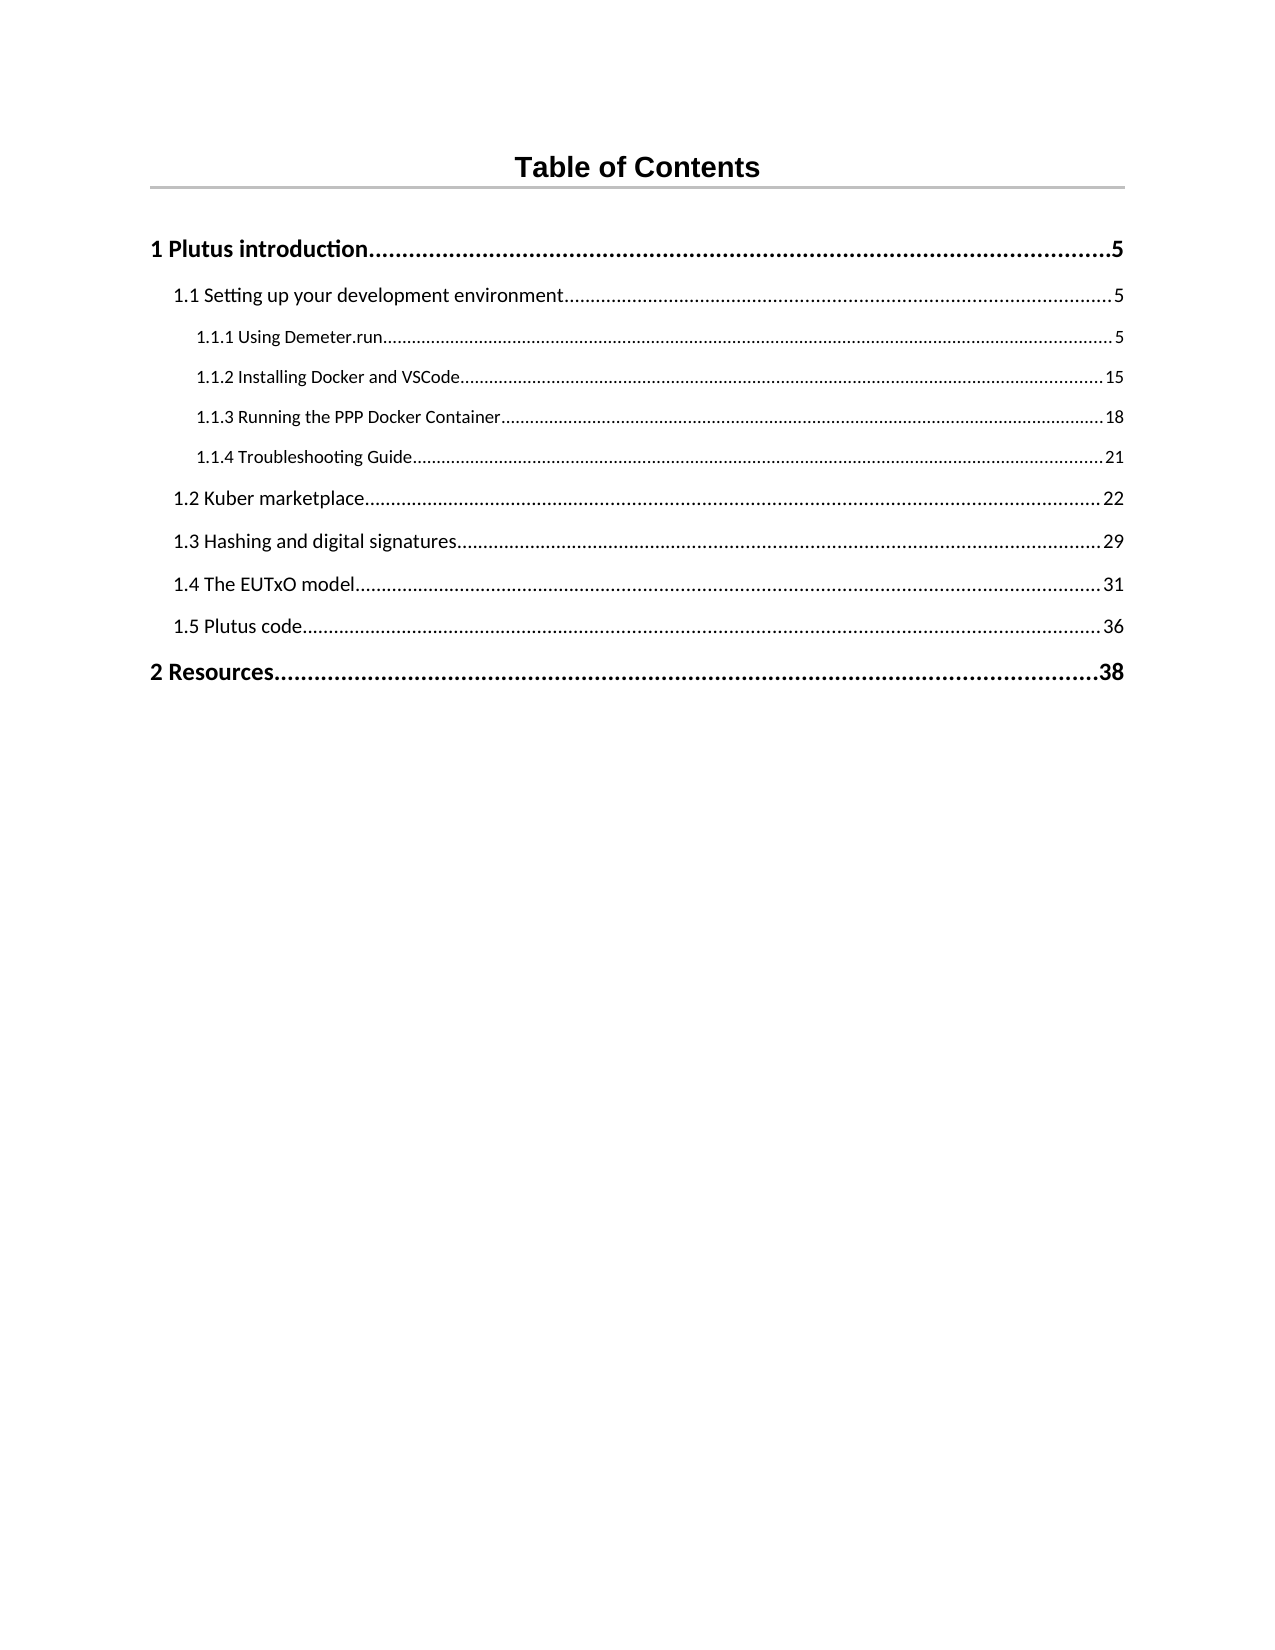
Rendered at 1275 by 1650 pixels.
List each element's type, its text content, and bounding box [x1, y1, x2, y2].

text 1.5 Plutus code 36 [173, 614, 1125, 639]
text 1.4 The EUTxO model 31 [173, 571, 1125, 596]
text 1.3 Hashing and digital signatures 29 [173, 528, 1125, 553]
text 2 Resources 38 [150, 657, 1125, 687]
text 1.1.2 Installing Docker and VSCode 15 [196, 365, 1125, 388]
text 1 Plutus introduction 5 [150, 233, 1125, 263]
subtitle Table of Contents [150, 150, 1125, 186]
text 1.1 Setting up your development environment 5 [173, 282, 1125, 307]
text 1.1.4 Troubleshooting Guide 21 [196, 445, 1125, 468]
text 1.1.1 Using Demeter.run 5 [196, 325, 1125, 348]
text 1.1.3 Running the PPP Docker Container 18 [196, 405, 1125, 428]
text 1.2 Kuber marketplace 22 [173, 485, 1125, 510]
